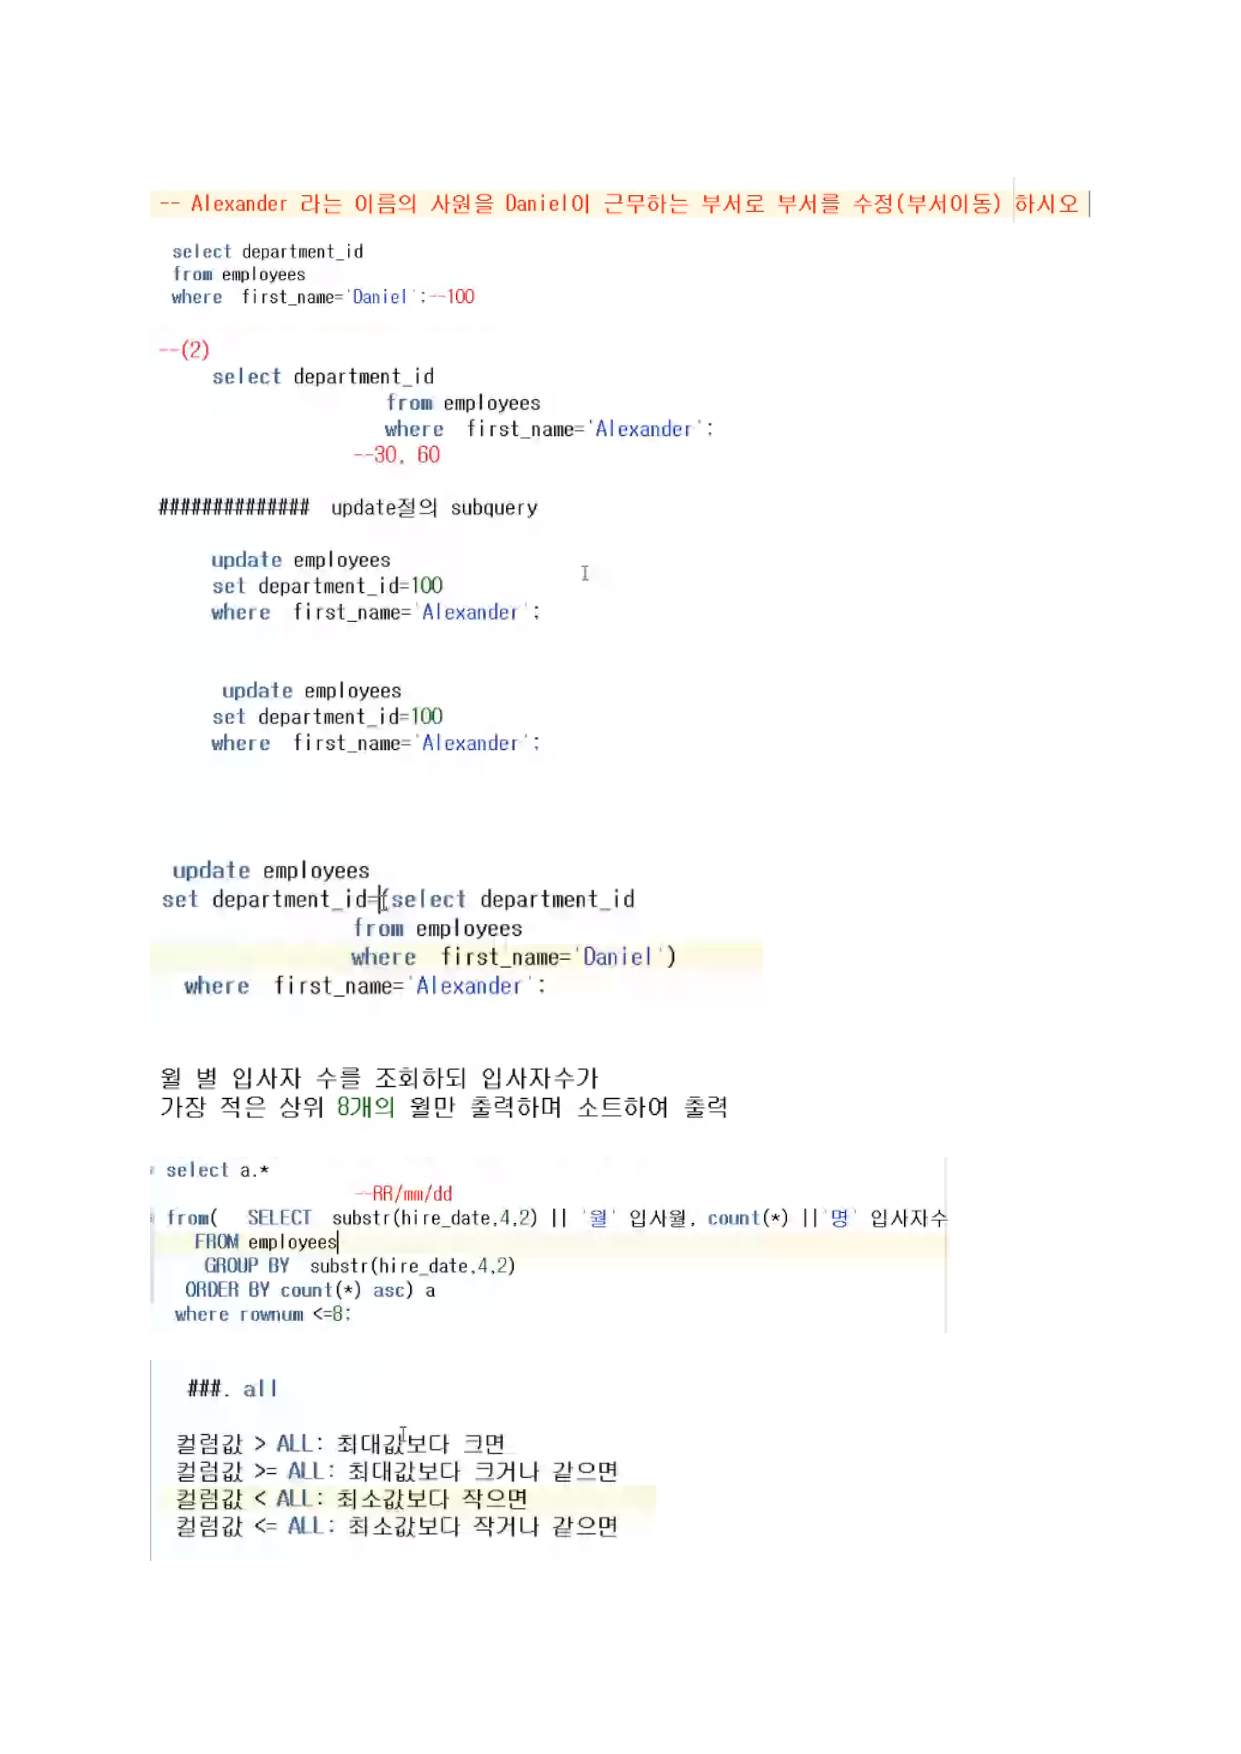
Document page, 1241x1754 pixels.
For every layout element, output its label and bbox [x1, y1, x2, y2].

picture [150, 1054, 757, 1130]
picture [150, 1157, 951, 1333]
picture [150, 177, 1091, 1026]
picture [150, 1360, 657, 1561]
